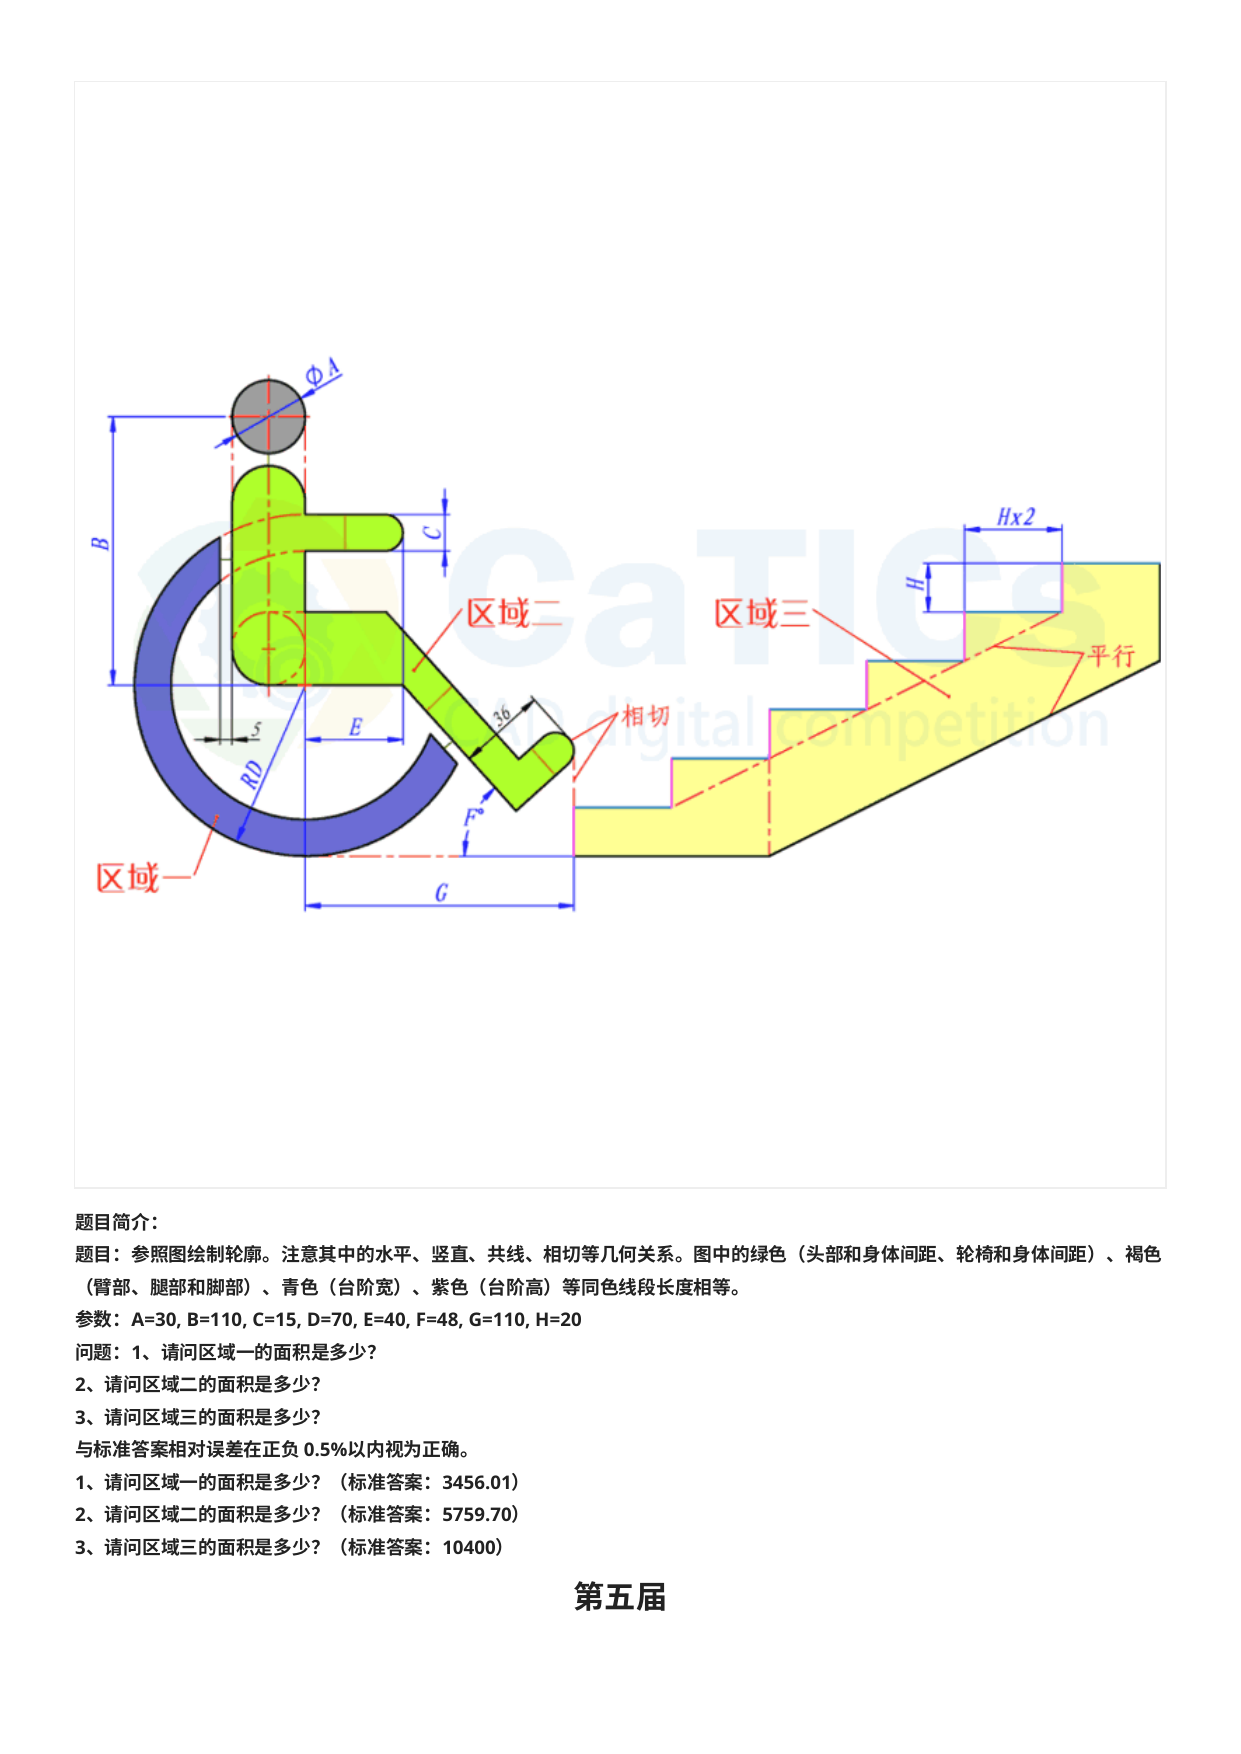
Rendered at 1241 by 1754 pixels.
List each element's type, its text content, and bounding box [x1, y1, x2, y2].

picture [75, 88, 1165, 1182]
text 问题：1、请问区域一的面积是多少？ 2、请问区域二的面积是多少？ 3、请问区域三的面积是多少？ 与标准答案相对误差在正负0.5%以内视为正确。 [75, 1335, 1165, 1465]
text 题目：参照图绘制轮廓。注意其中的水平、竖直、共线、相切等几何关系。图中的绿色（头部和身体间距、轮椅和身体间距）、褐色（臂部、腿部和脚部）、青色（台阶宽）、紫色（台阶高）等同色线段长度相等。 [75, 1237, 1165, 1302]
text 题目简介： [75, 1205, 1165, 1237]
text 第五届 [75, 1562, 1165, 1627]
text 参数：A=30, B=110, C=15, D=70, E=40, F=48, G=110, H=20 [75, 1302, 1165, 1335]
text 1、请问区域一的面积是多少？（标准答案：3456.01） 2、请问区域二的面积是多少？（标准答案：5759.70） 3、请问区域三的面积是多少？（标准答案：10400） [75, 1465, 1165, 1562]
